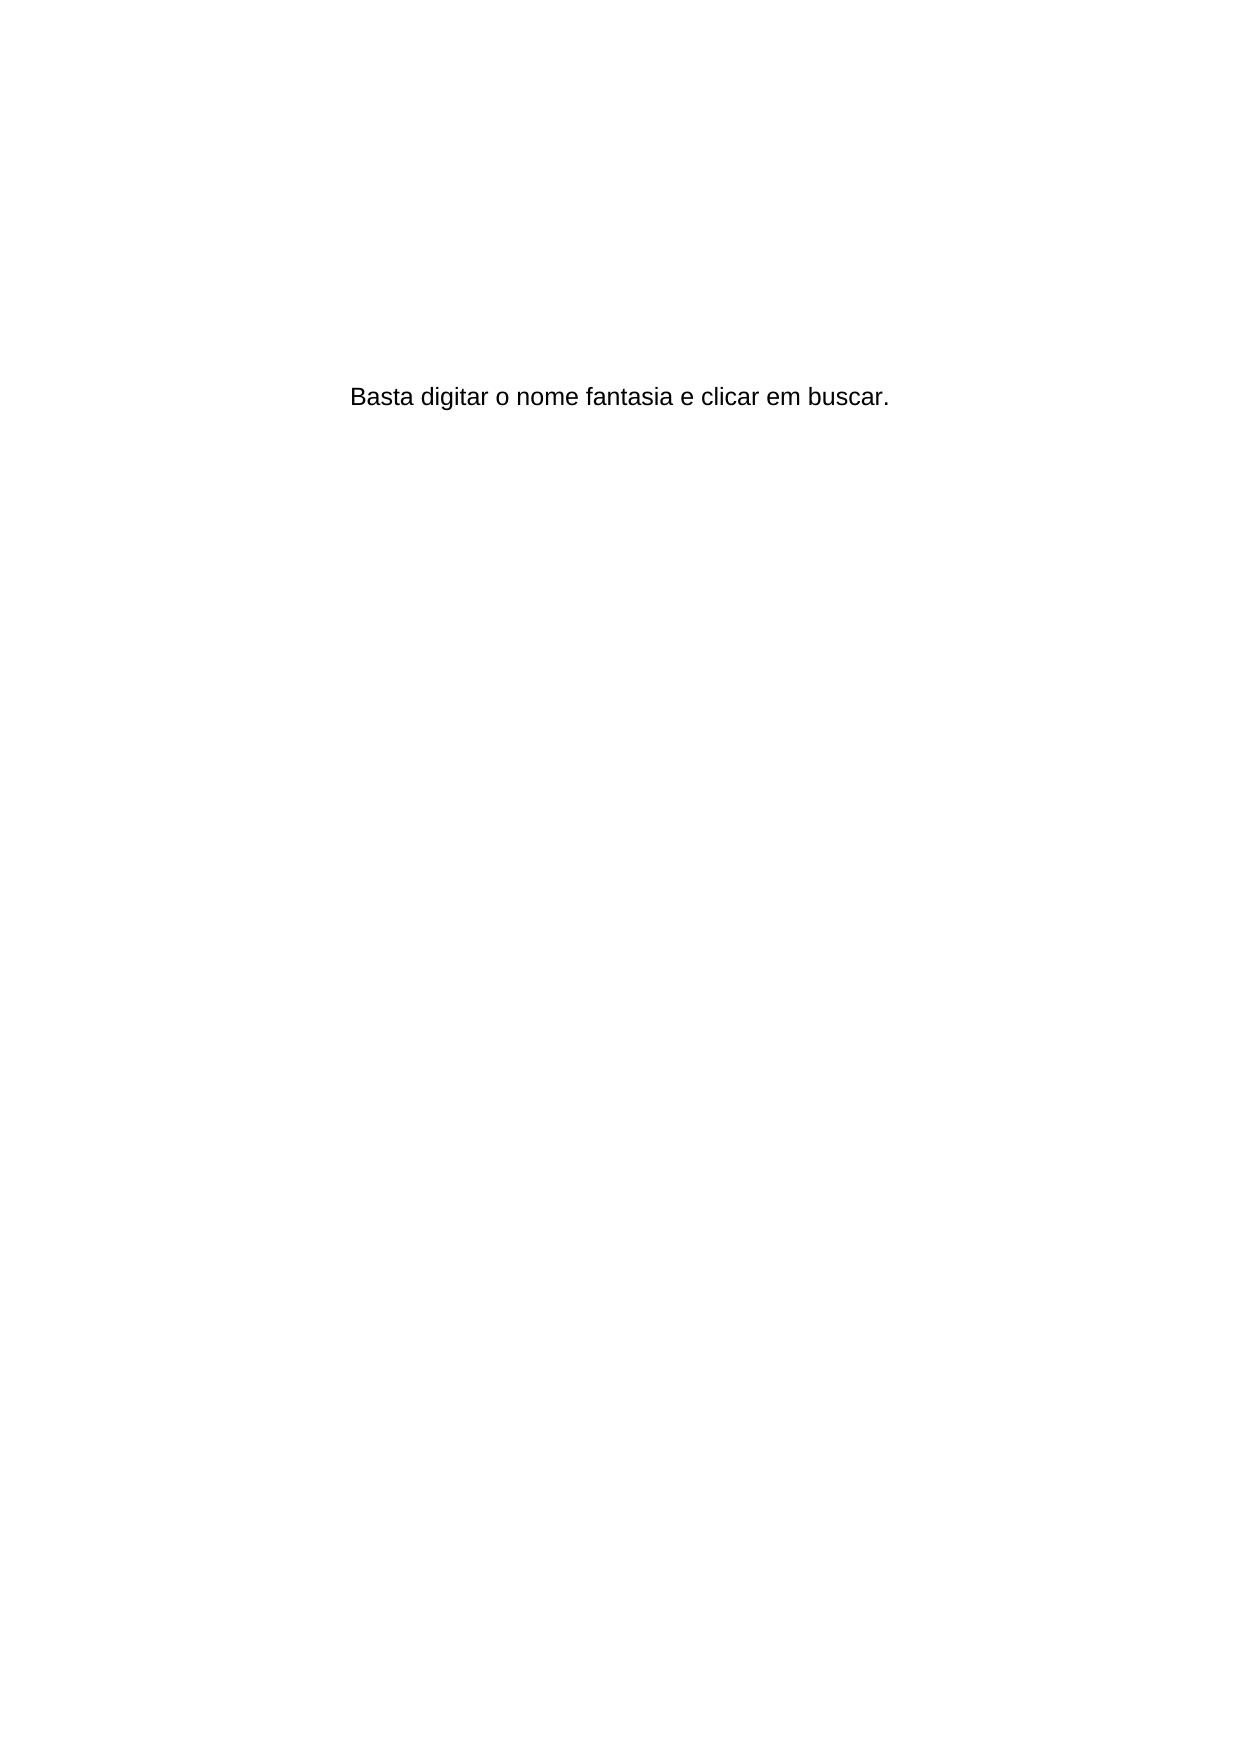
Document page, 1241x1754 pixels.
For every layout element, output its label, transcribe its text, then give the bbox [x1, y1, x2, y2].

text Basta digitar o nome fantasia e clicar em buscar. [177, 382, 1063, 411]
